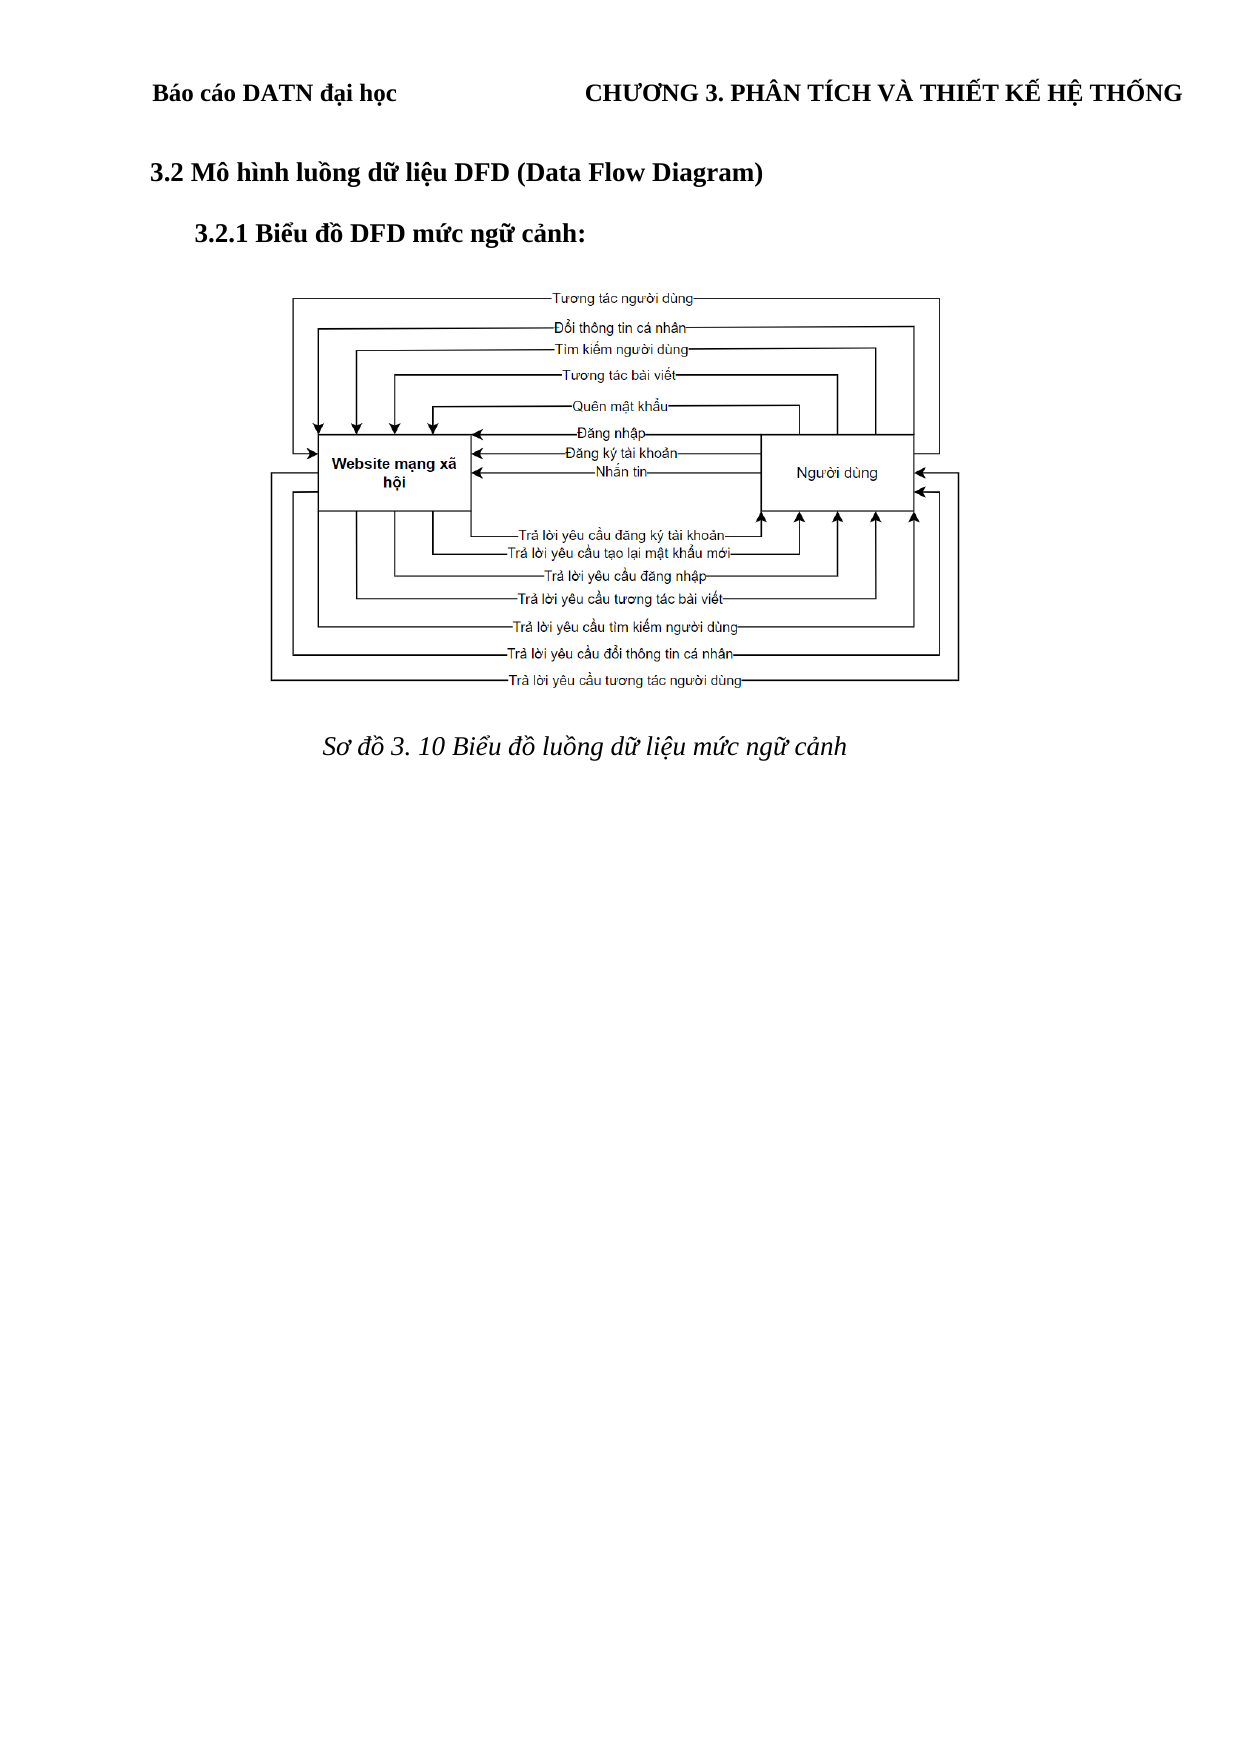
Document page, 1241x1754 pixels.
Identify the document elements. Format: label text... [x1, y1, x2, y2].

picture [235, 256, 1005, 719]
subtitle 3.2 Mô hình luồng dữ liệu DFD (Data Flow Diagram) [150, 156, 1090, 187]
text Sơ đồ 3. 10 Biểu đồ luồng dữ liệu mức ngữ cảnh [150, 730, 1022, 761]
subtitle 3.2.1 Biểu đồ DFD mức ngữ cảnh: [194, 217, 1090, 248]
